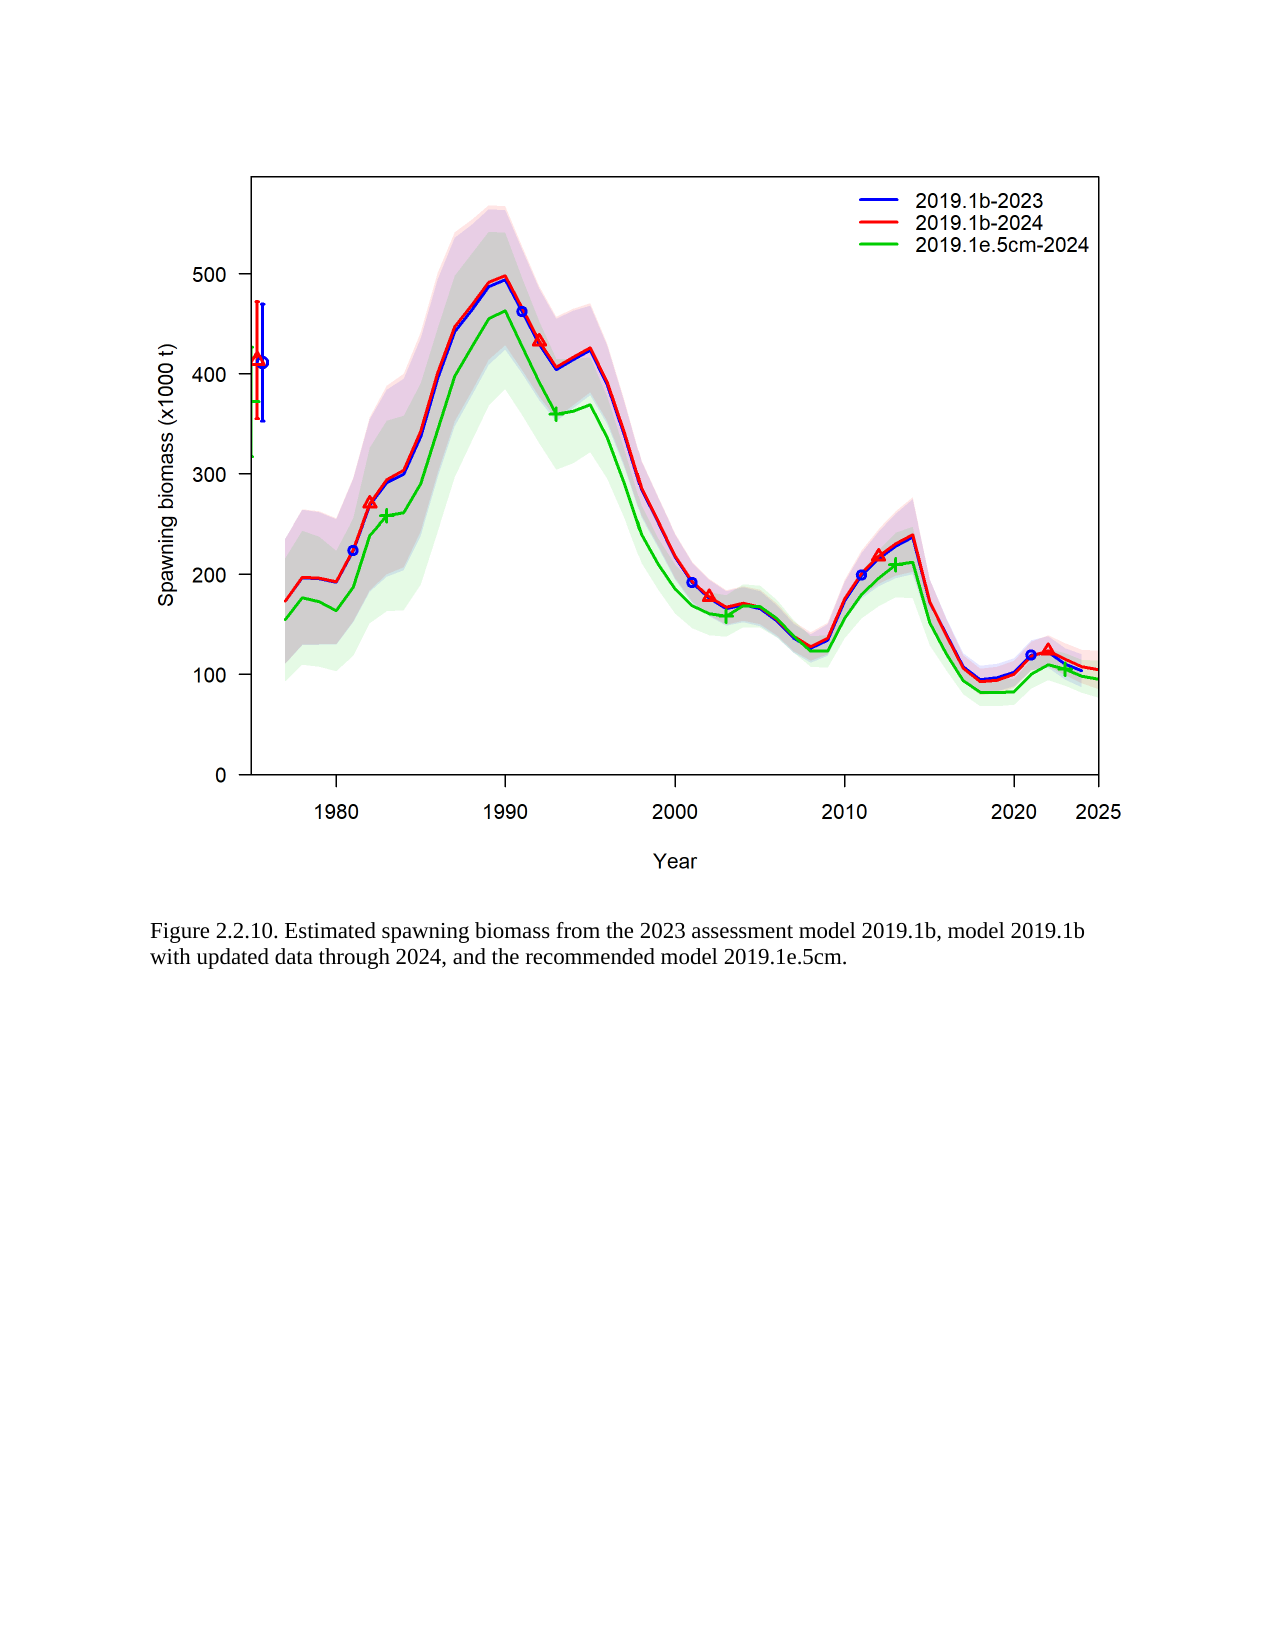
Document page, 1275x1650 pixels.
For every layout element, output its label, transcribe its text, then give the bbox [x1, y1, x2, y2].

subtitle Figure 2.2.10. Estimated spawning biomass from the 2023 assessment model 2019.1b, model 2019.1b with updated data through 2024, and the recommended model 2019.1e.5cm. [150, 917, 1125, 969]
picture [150, 150, 1125, 900]
